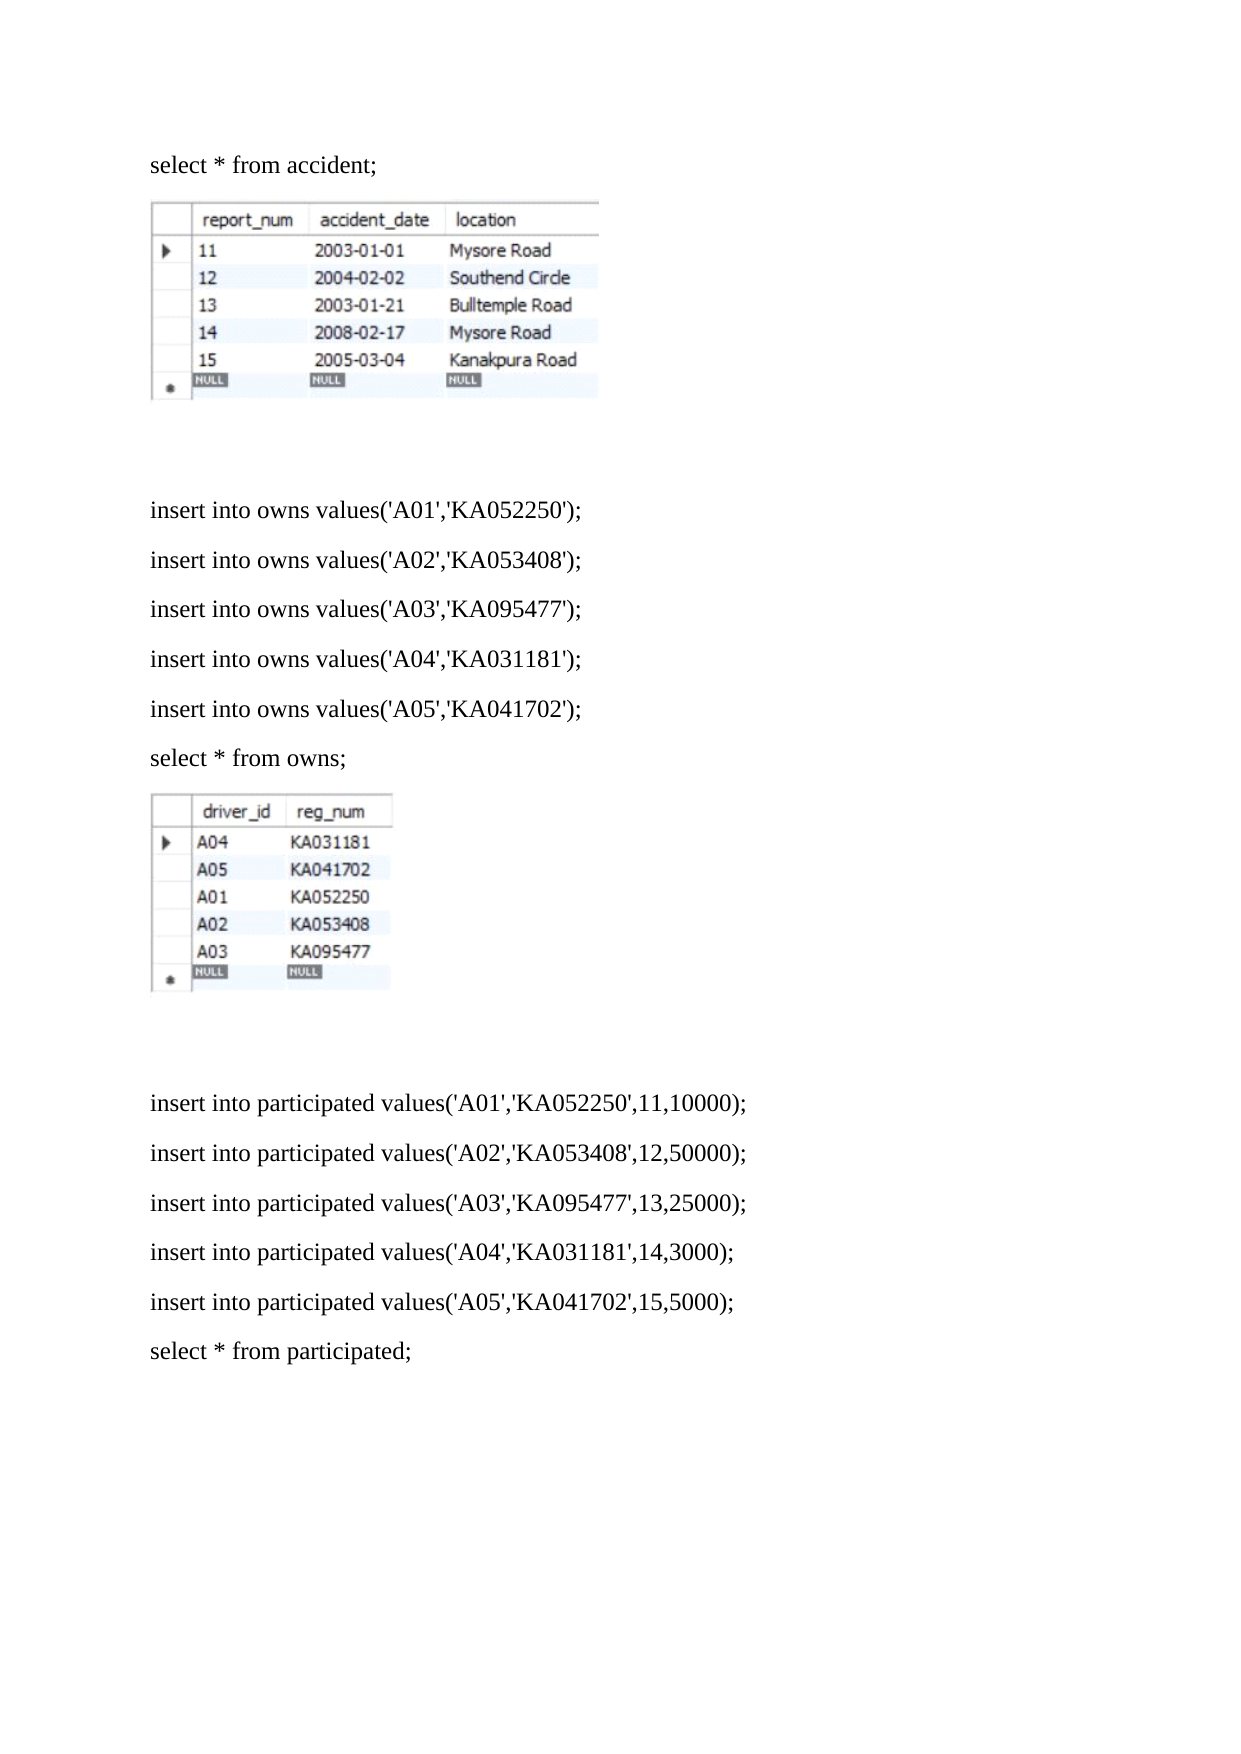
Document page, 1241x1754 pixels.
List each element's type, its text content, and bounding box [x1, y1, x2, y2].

text select * from owns; [150, 743, 1090, 772]
text insert into owns values('A04','KA031181'); [150, 644, 1090, 673]
text insert into owns values('A05','KA041702'); [150, 694, 1090, 722]
text select * from participated; [150, 1336, 1090, 1365]
text insert into participated values('A02','KA053408',12,50000); [150, 1138, 1090, 1167]
text select * from accident; [150, 150, 1090, 179]
text insert into participated values('A03','KA095477',13,25000); [150, 1188, 1090, 1216]
text insert into owns values('A02','KA053408'); [150, 545, 1090, 574]
text insert into participated values('A04','KA031181',14,3000); [150, 1237, 1090, 1266]
text insert into participated values('A01','KA052250',11,10000); [150, 1088, 1090, 1117]
text insert into participated values('A05','KA041702',15,5000); [150, 1287, 1090, 1316]
text insert into owns values('A01','KA052250'); [150, 495, 1090, 524]
picture [150, 199, 599, 404]
picture [150, 792, 397, 998]
text insert into owns values('A03','KA095477'); [150, 594, 1090, 623]
